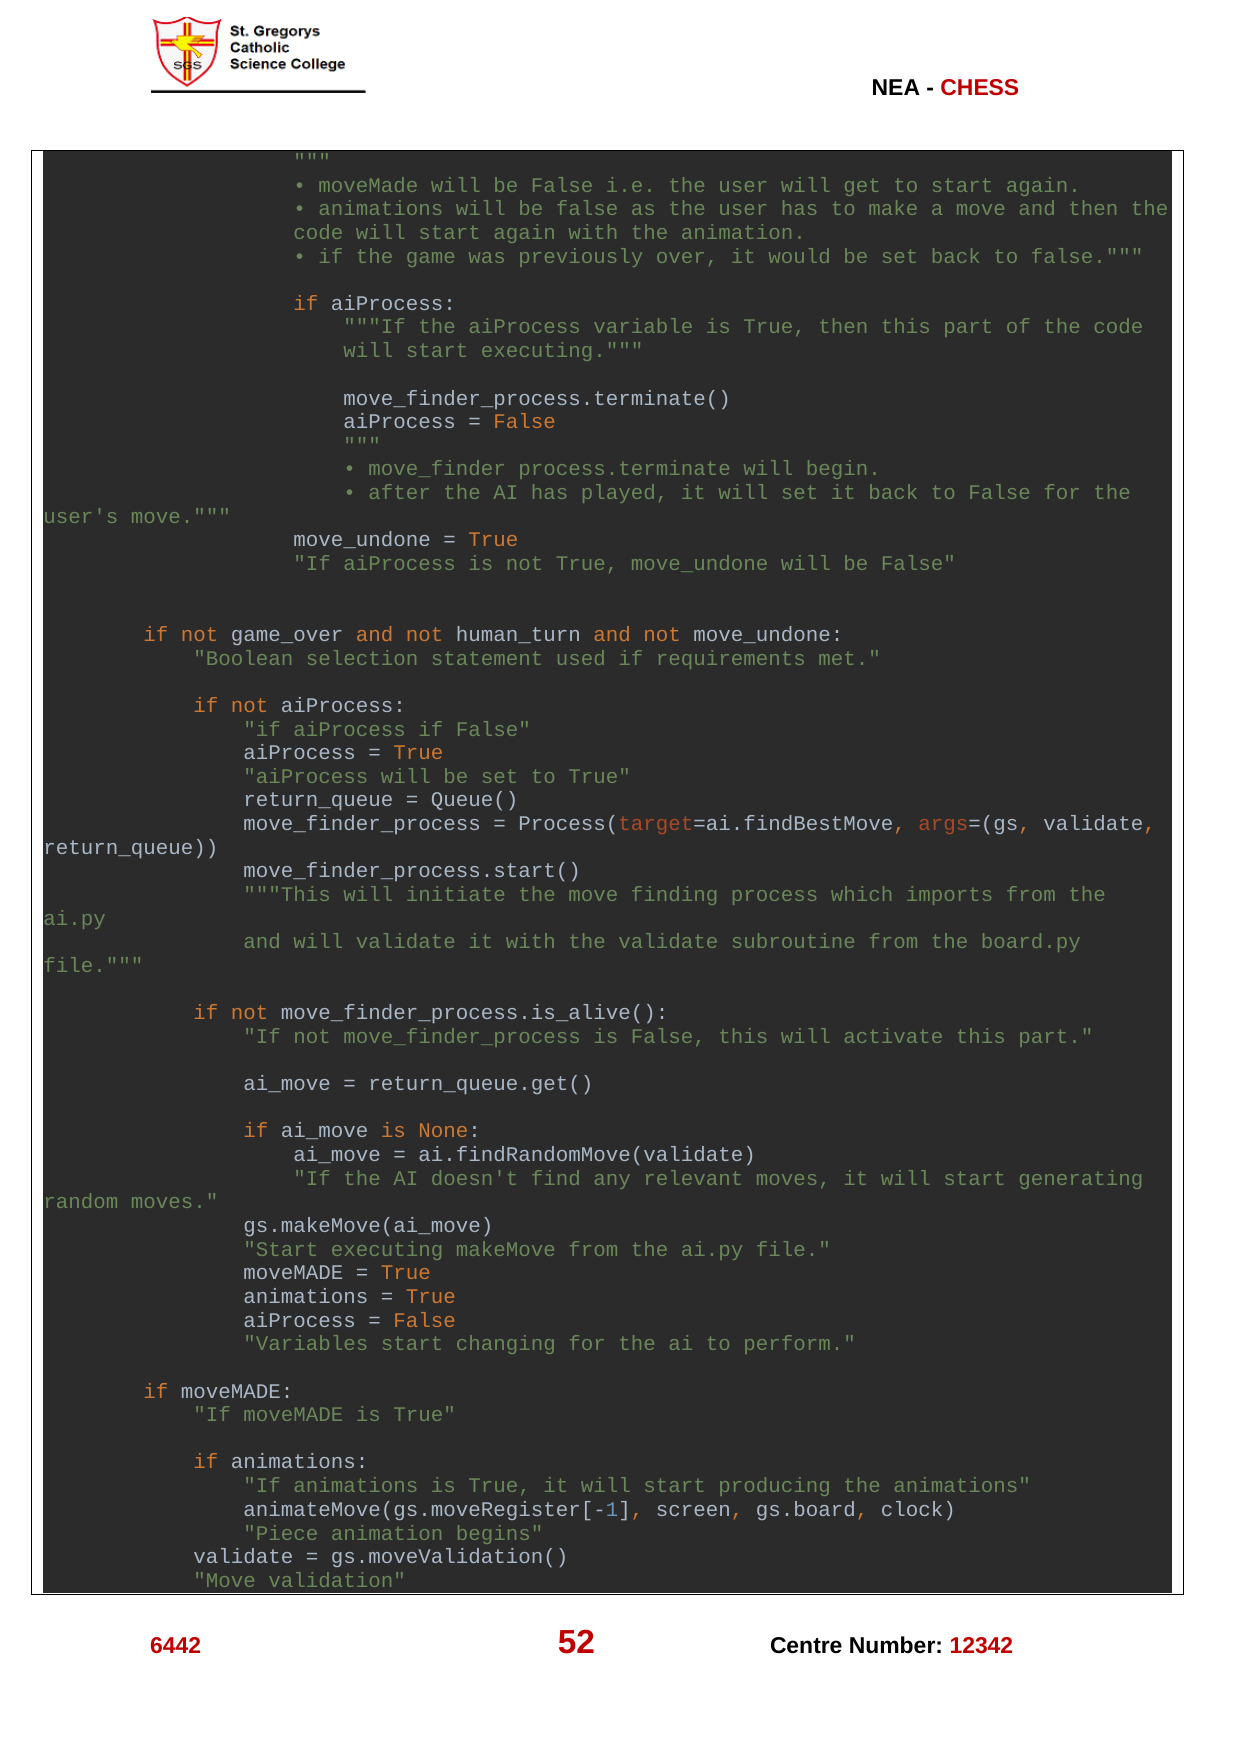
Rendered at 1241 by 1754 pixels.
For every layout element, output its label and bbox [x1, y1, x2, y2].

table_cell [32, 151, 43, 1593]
picture [151, 17, 369, 96]
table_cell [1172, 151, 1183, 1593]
